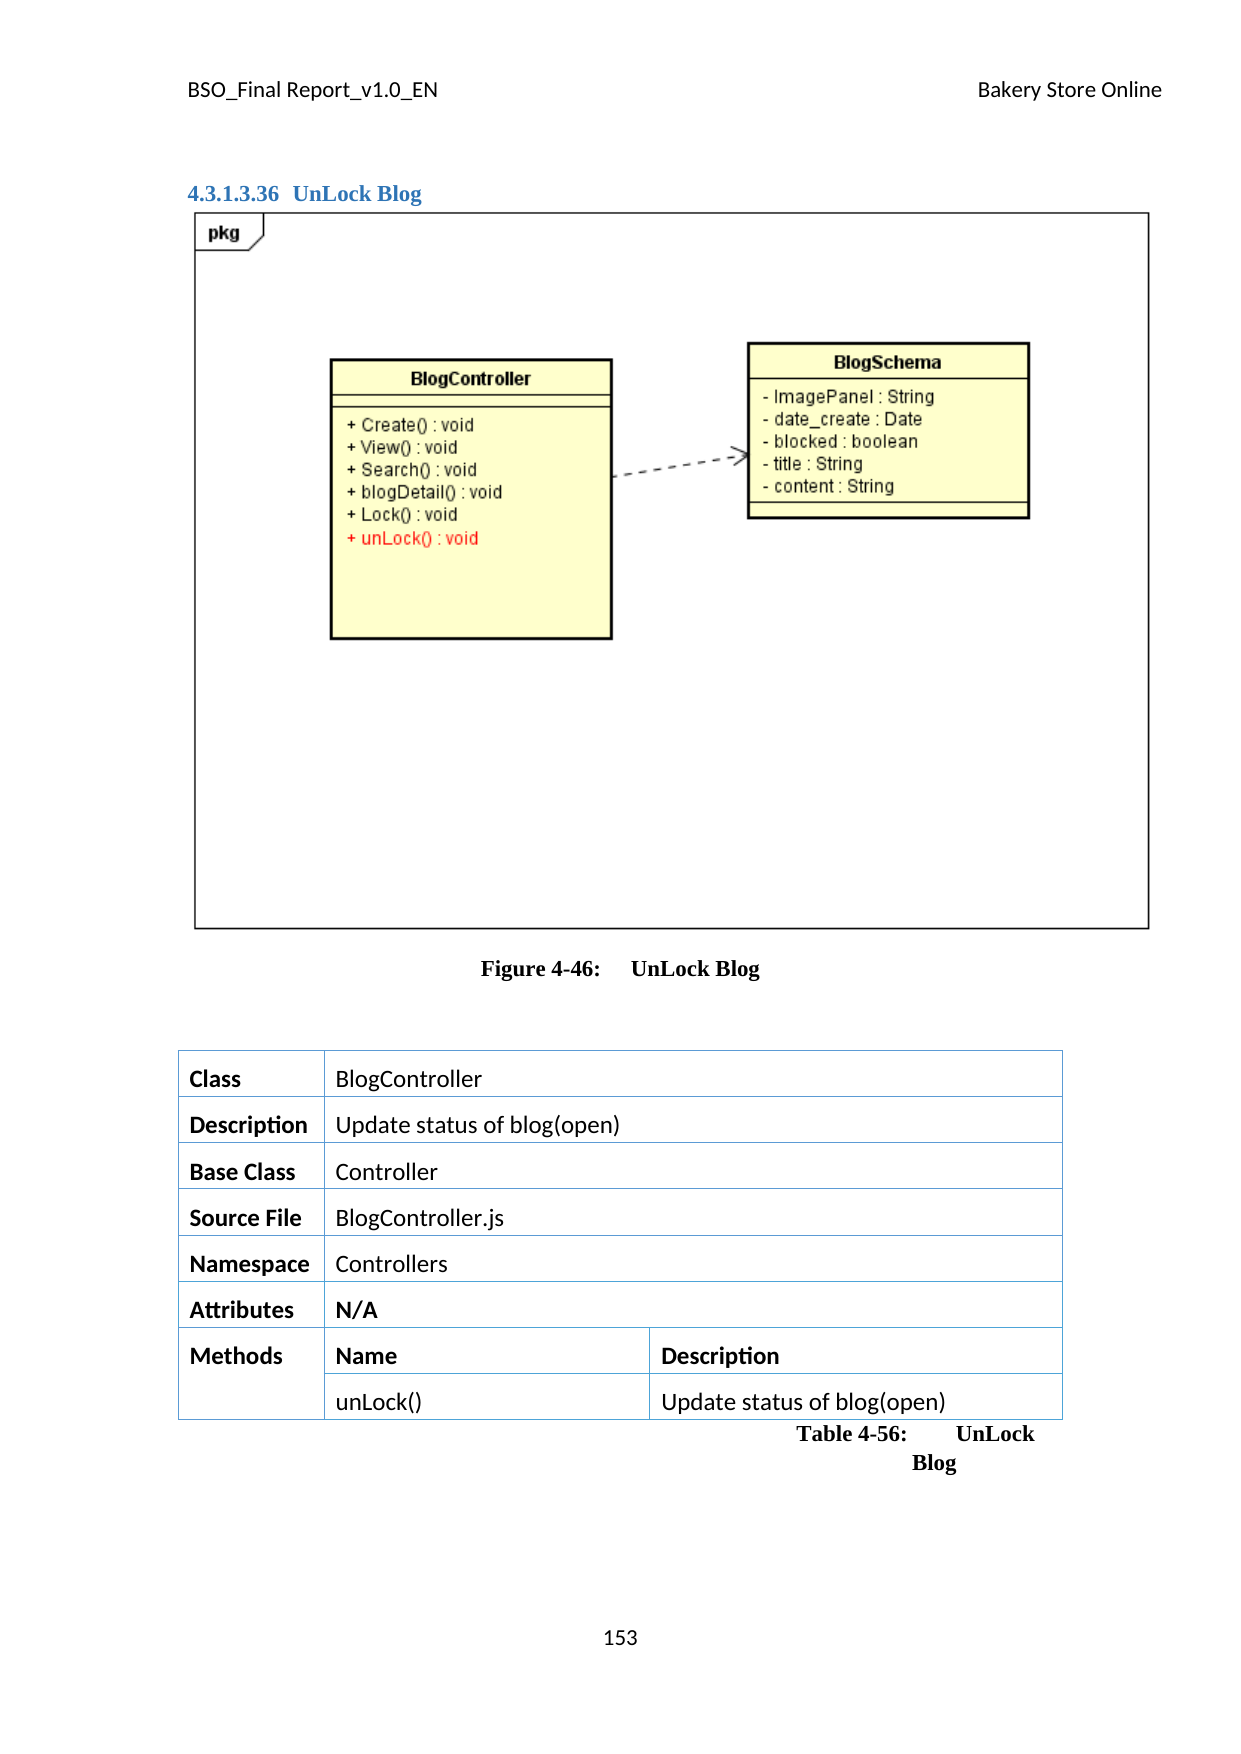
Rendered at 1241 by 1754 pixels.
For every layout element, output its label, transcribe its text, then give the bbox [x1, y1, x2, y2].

subtitle UnLock Blog [187, 180, 1053, 206]
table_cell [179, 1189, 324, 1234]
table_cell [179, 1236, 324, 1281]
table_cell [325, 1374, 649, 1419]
picture [187, 208, 1163, 937]
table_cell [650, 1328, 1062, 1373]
text UnLock Blog [778, 1420, 1053, 1475]
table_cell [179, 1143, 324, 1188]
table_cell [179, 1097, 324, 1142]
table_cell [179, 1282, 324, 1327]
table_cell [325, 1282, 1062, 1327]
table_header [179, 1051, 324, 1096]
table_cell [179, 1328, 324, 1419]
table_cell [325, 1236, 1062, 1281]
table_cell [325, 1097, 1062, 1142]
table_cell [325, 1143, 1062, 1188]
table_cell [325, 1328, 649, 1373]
text UnLock Blog [187, 955, 1053, 982]
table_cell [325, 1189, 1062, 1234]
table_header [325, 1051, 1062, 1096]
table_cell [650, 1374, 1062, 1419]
